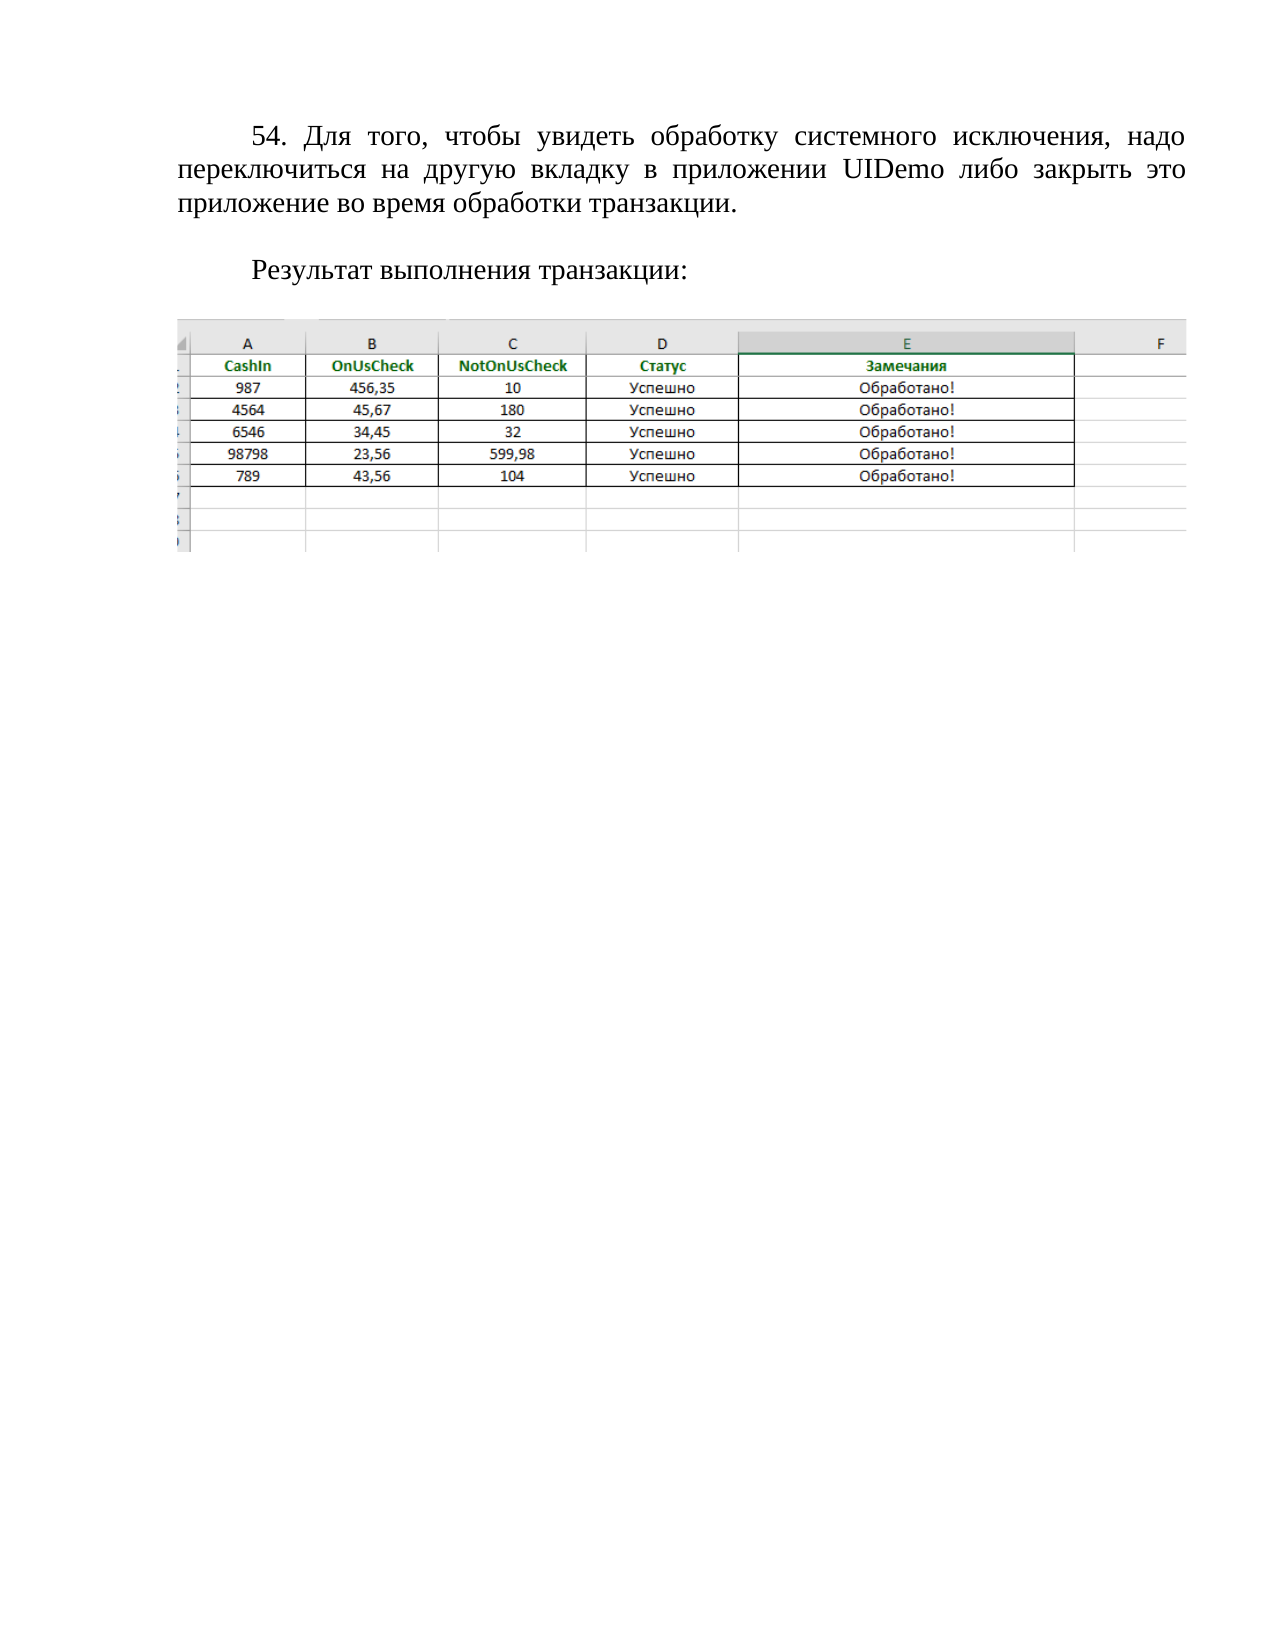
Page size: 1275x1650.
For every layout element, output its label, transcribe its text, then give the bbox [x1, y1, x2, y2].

picture [177, 319, 1187, 552]
text Результат выполнения транзакции: [177, 252, 1186, 286]
list 54. Для того, чтобы увидеть обработку системного исключения, надо переключиться на другую вкладку в приложении UIDemo либо закрыть это приложение во время обработки транзакции. [177, 118, 1186, 219]
